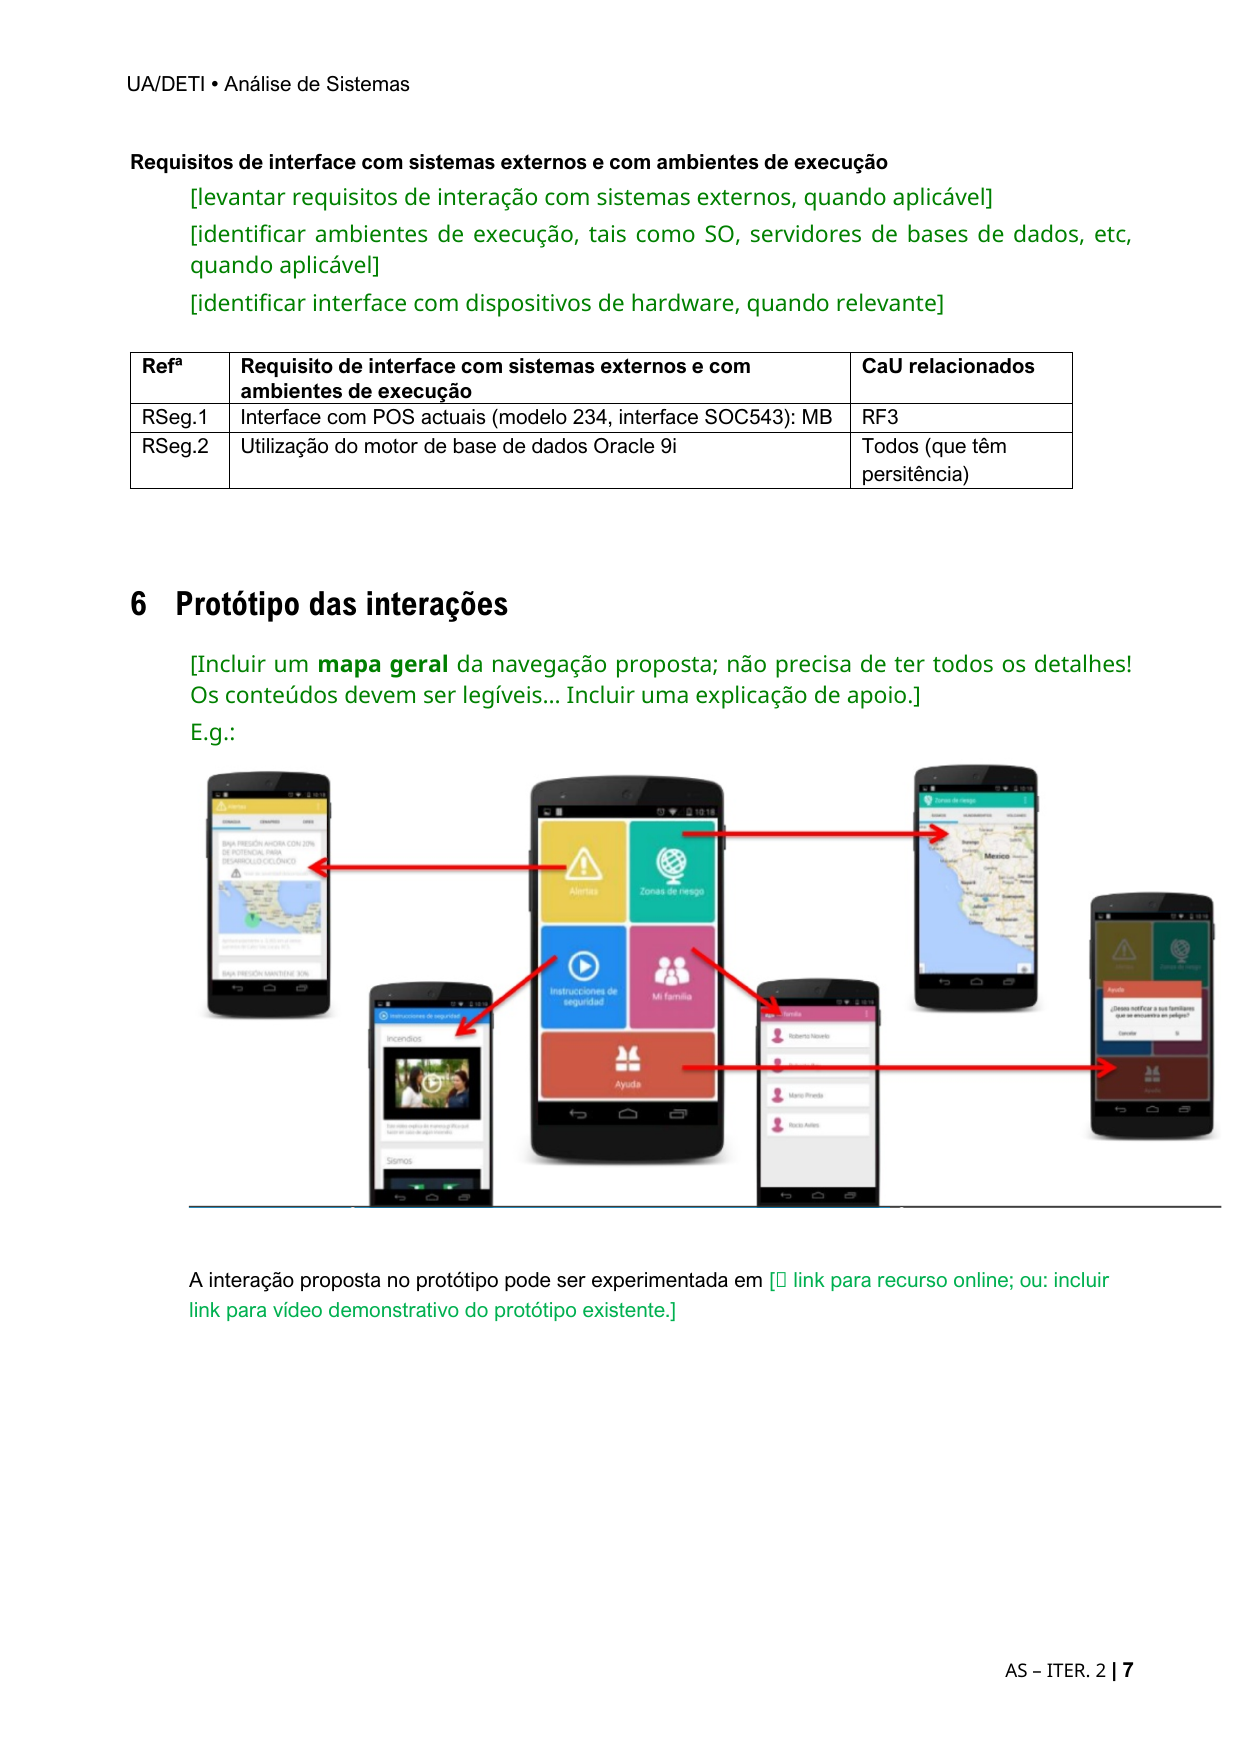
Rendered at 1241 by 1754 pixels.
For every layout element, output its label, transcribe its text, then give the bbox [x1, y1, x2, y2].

table_cell Todos (que têm persitência) [851, 433, 1072, 488]
text Requisitos de interface com sistemas externos e com ambientes de execução [130, 149, 1134, 174]
text [Incluir um mapa geral da navegação proposta; não precisa de ter todos os detalhes! Os conteúdos devem ser legíveis… Incluir uma explicação de apoio.] [190, 648, 1134, 710]
picture [188, 753, 1222, 1208]
table_cell RF3 [851, 404, 1072, 432]
table_header Refª [131, 353, 229, 403]
table_header CaU relacionados [851, 353, 1072, 403]
table_cell RSeg.2 [131, 433, 229, 488]
table_header Requisito de interface com sistemas externos e com ambientes de execução [230, 353, 850, 403]
table_cell Utilização do motor de base de dados Oracle 9i [230, 433, 850, 488]
text E.g.: [190, 716, 1134, 748]
text A interação proposta no protótipo pode ser experimentada em [ link para recurso online; ou: incluir link para vídeo demonstrativo do protótipo existente.] [189, 1266, 1134, 1322]
table_cell RSeg.1 [131, 404, 229, 432]
text [identificar interface com dispositivos de hardware, quando relevante] [190, 287, 1134, 318]
text [identificar ambientes de execução, tais como SO, servidores de bases de dados, etc, quando aplicável] [190, 218, 1134, 280]
text [levantar requisitos de interação com sistemas externos, quando aplicável] [190, 180, 1134, 212]
table_cell Interface com POS actuais (modelo 234, interface SOC543): MB [230, 404, 850, 432]
subtitle Protótipo das interações [130, 582, 1134, 623]
